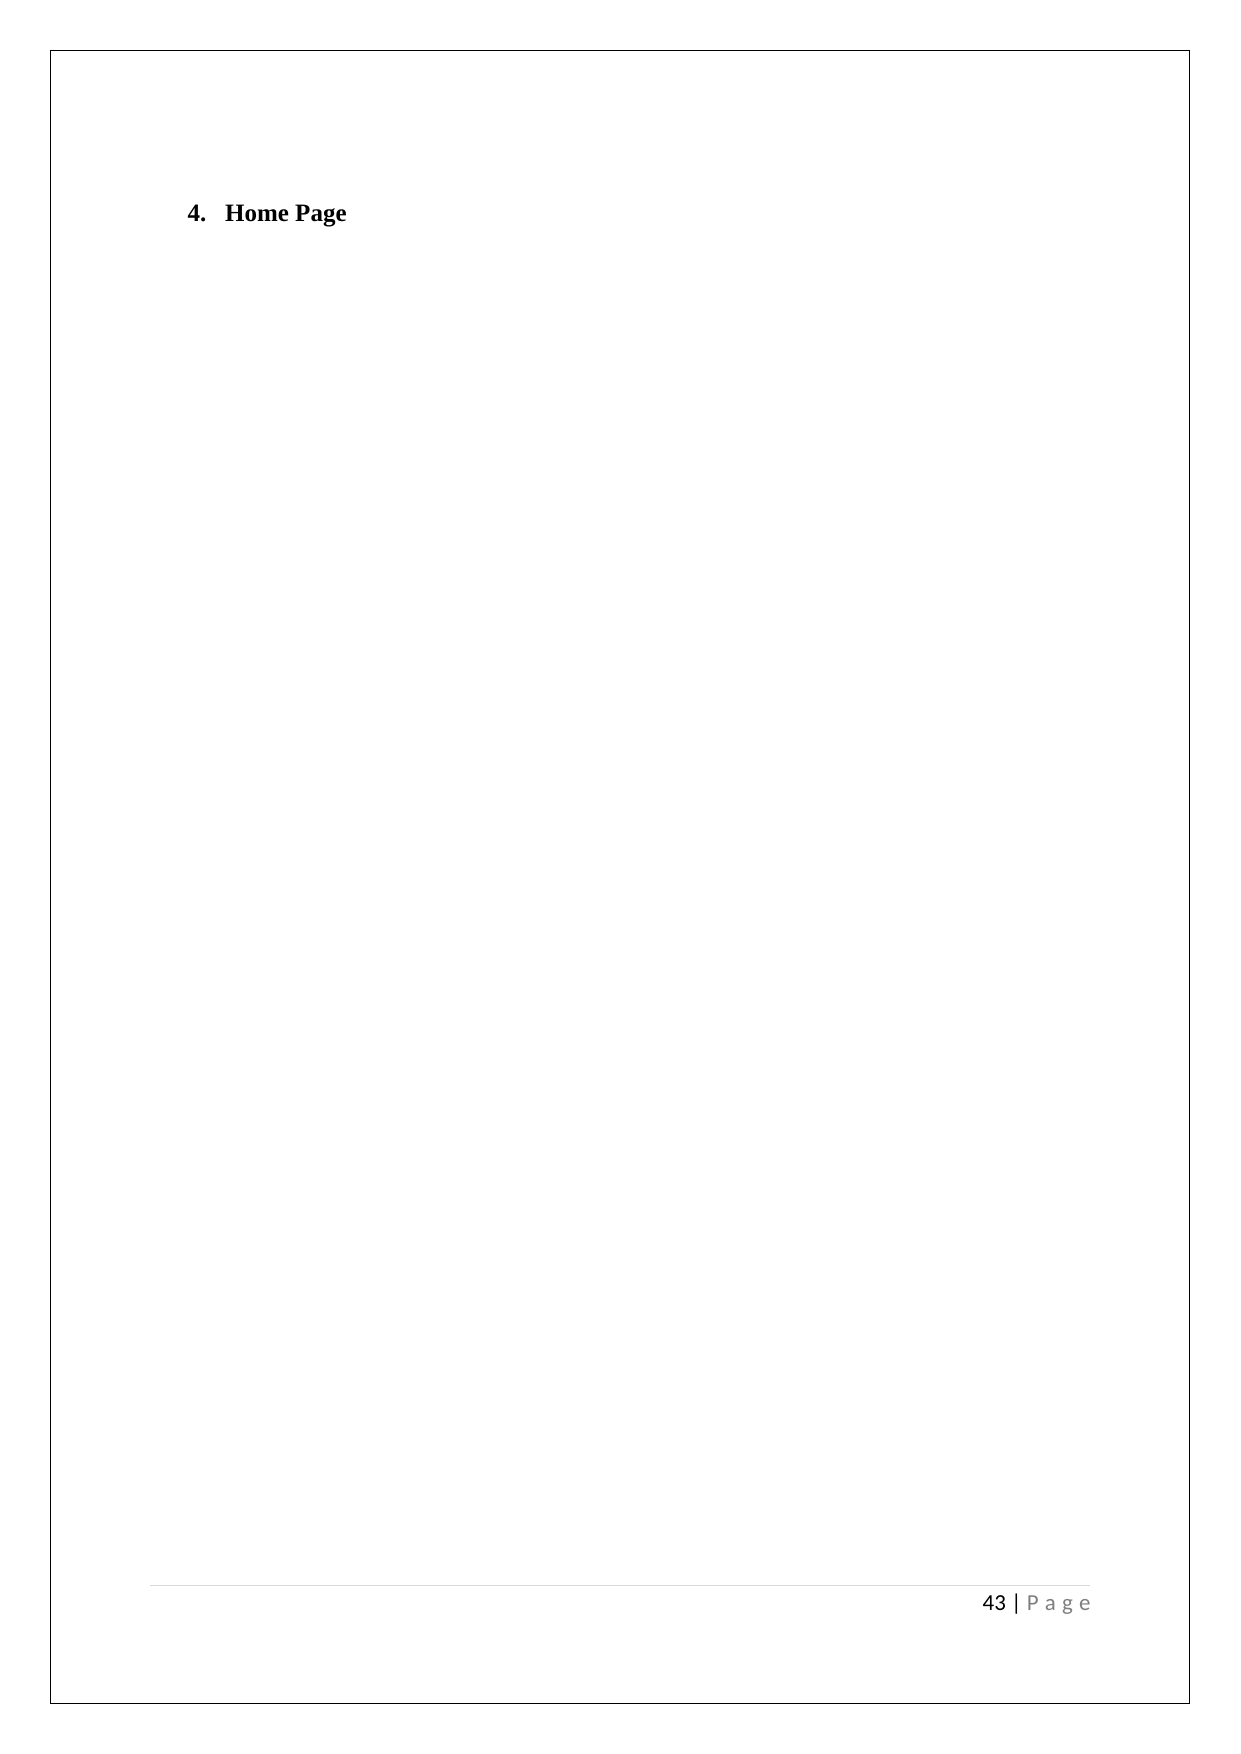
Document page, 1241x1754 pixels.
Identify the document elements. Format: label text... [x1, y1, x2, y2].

list Home Page [187, 198, 1090, 226]
